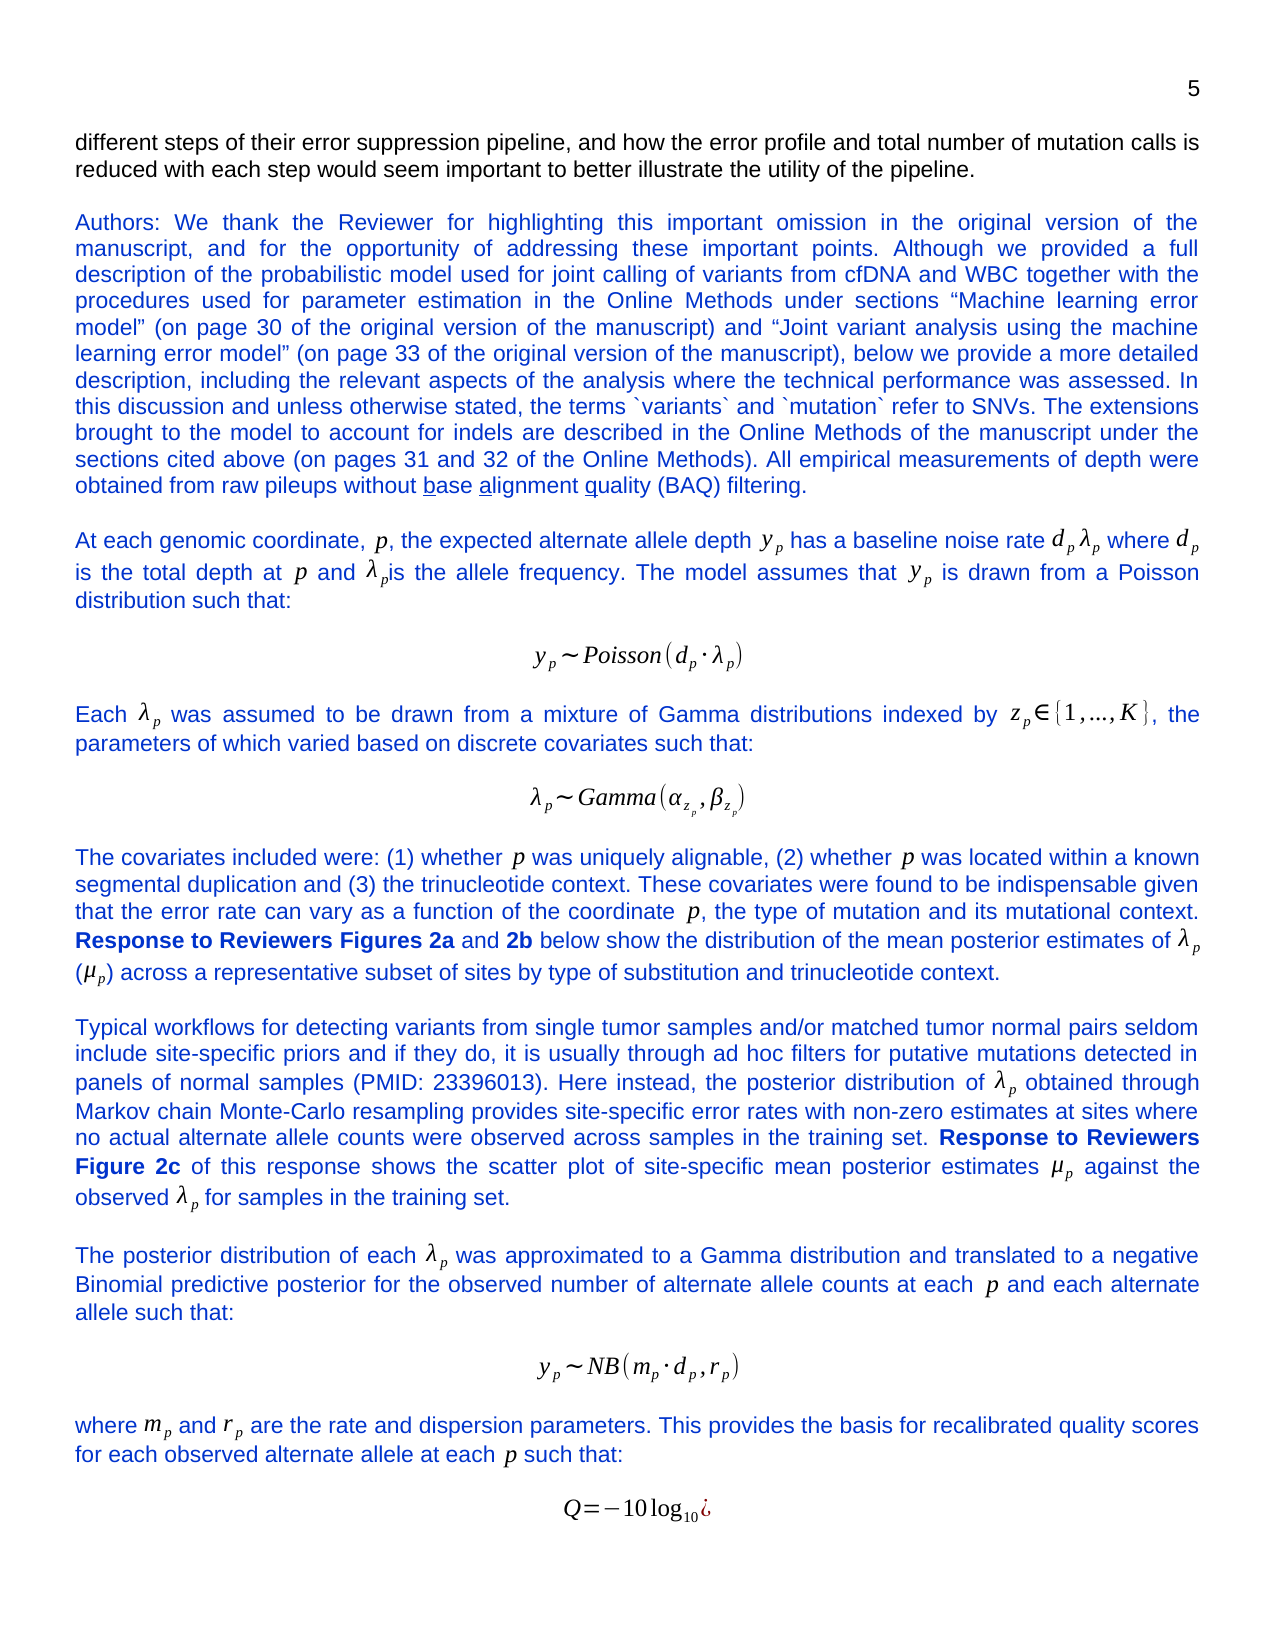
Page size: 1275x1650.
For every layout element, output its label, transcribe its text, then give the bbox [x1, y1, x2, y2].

text where and are the rate and dispersion parameters. This provides the basis for recalibrated quality scores for each observed alternate allele at each such that: [75, 1409, 1200, 1468]
text Authors: We thank the Reviewer for highlighting this important omission in the original version of the manuscript, and for the opportunity of addressing these important points. Although we provided a full description of the probabilistic model used for joint calling of variants from cfDNA and WBC together with the procedures used for parameter estimation in the Online Methods under sections “Machine learning error model” (on page 30 of the original version of the manuscript) and “Joint variant analysis using the machine learning error model” (on page 33 of the original version of the manuscript), below we provide a more detailed description, including the relevant aspects of the analysis where the technical performance was assessed. In this discussion and unless otherwise stated, the terms `variants` and `mutation` refer to SNVs. The extensions brought to the model to account for indels are described in the Online Methods of the manuscript under the sections cited above (on pages 31 and 32 of the Online Methods). All empirical measurements of depth were obtained from raw pileups without base alignment quality (BAQ) filtering. [75, 208, 1200, 498]
text Typical workflows for detecting variants from single tumor samples and/or matched tumor normal pairs seldom include site-specific priors and if they do, it is usually through ad hoc filters for putative mutations detected in panels of normal samples (PMID: 23396013). Here instead, the posterior distribution of obtained through Markov chain Monte-Carlo resampling provides site-specific error rates with non-zero estimates at sites where no actual alternate allele counts were observed across samples in the training set. Response to Reviewers Figure 2c of this response shows the scatter plot of site-specific mean posterior estimates against the observed for samples in the training set. [75, 1014, 1200, 1213]
text The covariates included were: (1) whether was uniquely alignable, (2) whether was located within a known segmental duplication and (3) the trinucleotide context. These covariates were found to be indispensable given that the error rate can vary as a function of the coordinate , the type of mutation and its mutational context. Response to Reviewers Figures 2a and 2b below show the distribution of the mean posterior estimates of () across a representative subset of sites by type of substitution and trinucleotide context. [75, 843, 1200, 987]
text At each genomic coordinate, , the expected alternate allele depth has a baseline noise rate where is the total depth at and is the allele frequency. The model assumes that is drawn from a Poisson distribution such that: [75, 525, 1200, 614]
text The posterior distribution of each was approximated to a Gamma distribution and translated to a negative Binomial predictive posterior for the observed number of alternate allele counts at each and each alternate allele such that: [75, 1239, 1200, 1325]
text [75, 129, 1200, 182]
text Each was assumed to be drawn from a mixture of Gamma distributions indexed by , the parameters of which varied based on discrete covariates such that: [75, 698, 1200, 756]
